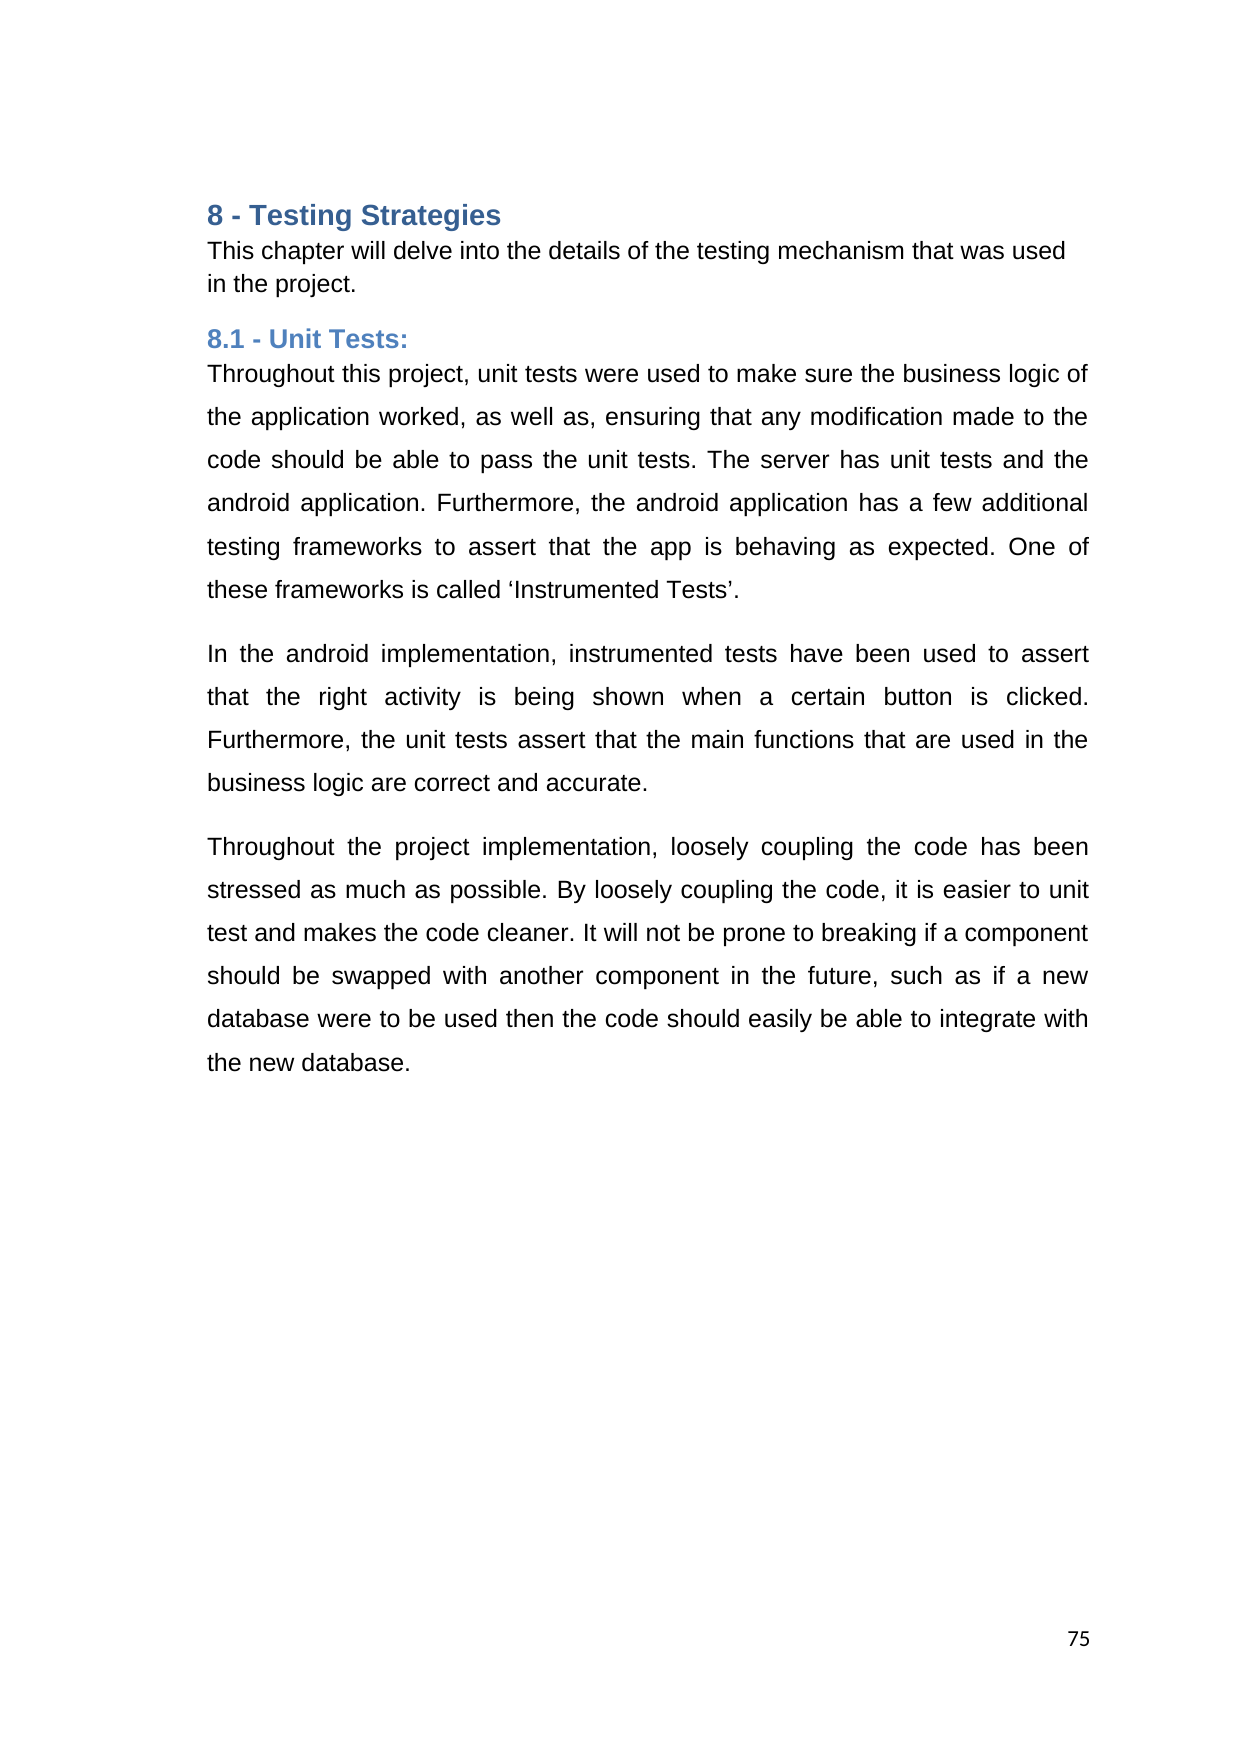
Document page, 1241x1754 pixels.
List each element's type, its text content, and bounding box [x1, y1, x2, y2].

text Throughout this project, unit tests were used to make sure the business logic of the application worked, as well as, ensuring that any modification made to the code should be able to pass the unit tests. The server has unit tests and the android application. Furthermore, the android application has a few additional testing frameworks to assert that the app is behaving as expected. One of these frameworks is called ‘Instrumented Tests’. [207, 359, 1090, 603]
text In the android implementation, instrumented tests have been used to assert that the right activity is being shown when a certain button is clicked. Furthermore, the unit tests assert that the main functions that are used in the business logic are correct and accurate. [207, 639, 1090, 797]
subtitle 8 - Testing Strategies [207, 198, 1090, 231]
text Throughout the project implementation, loosely coupling the code has been stressed as much as possible. By loosely coupling the code, it is easier to unit test and makes the code cleaner. It will not be prone to breaking if a component should be swapped with another component in the future, such as if a new database were to be used then the code should easily be able to integrate with the new database. [207, 832, 1090, 1076]
text This chapter will delve into the details of the testing mechanism that was used in the project. [207, 236, 1090, 298]
subtitle 8.1 - Unit Tests: [207, 323, 1090, 354]
